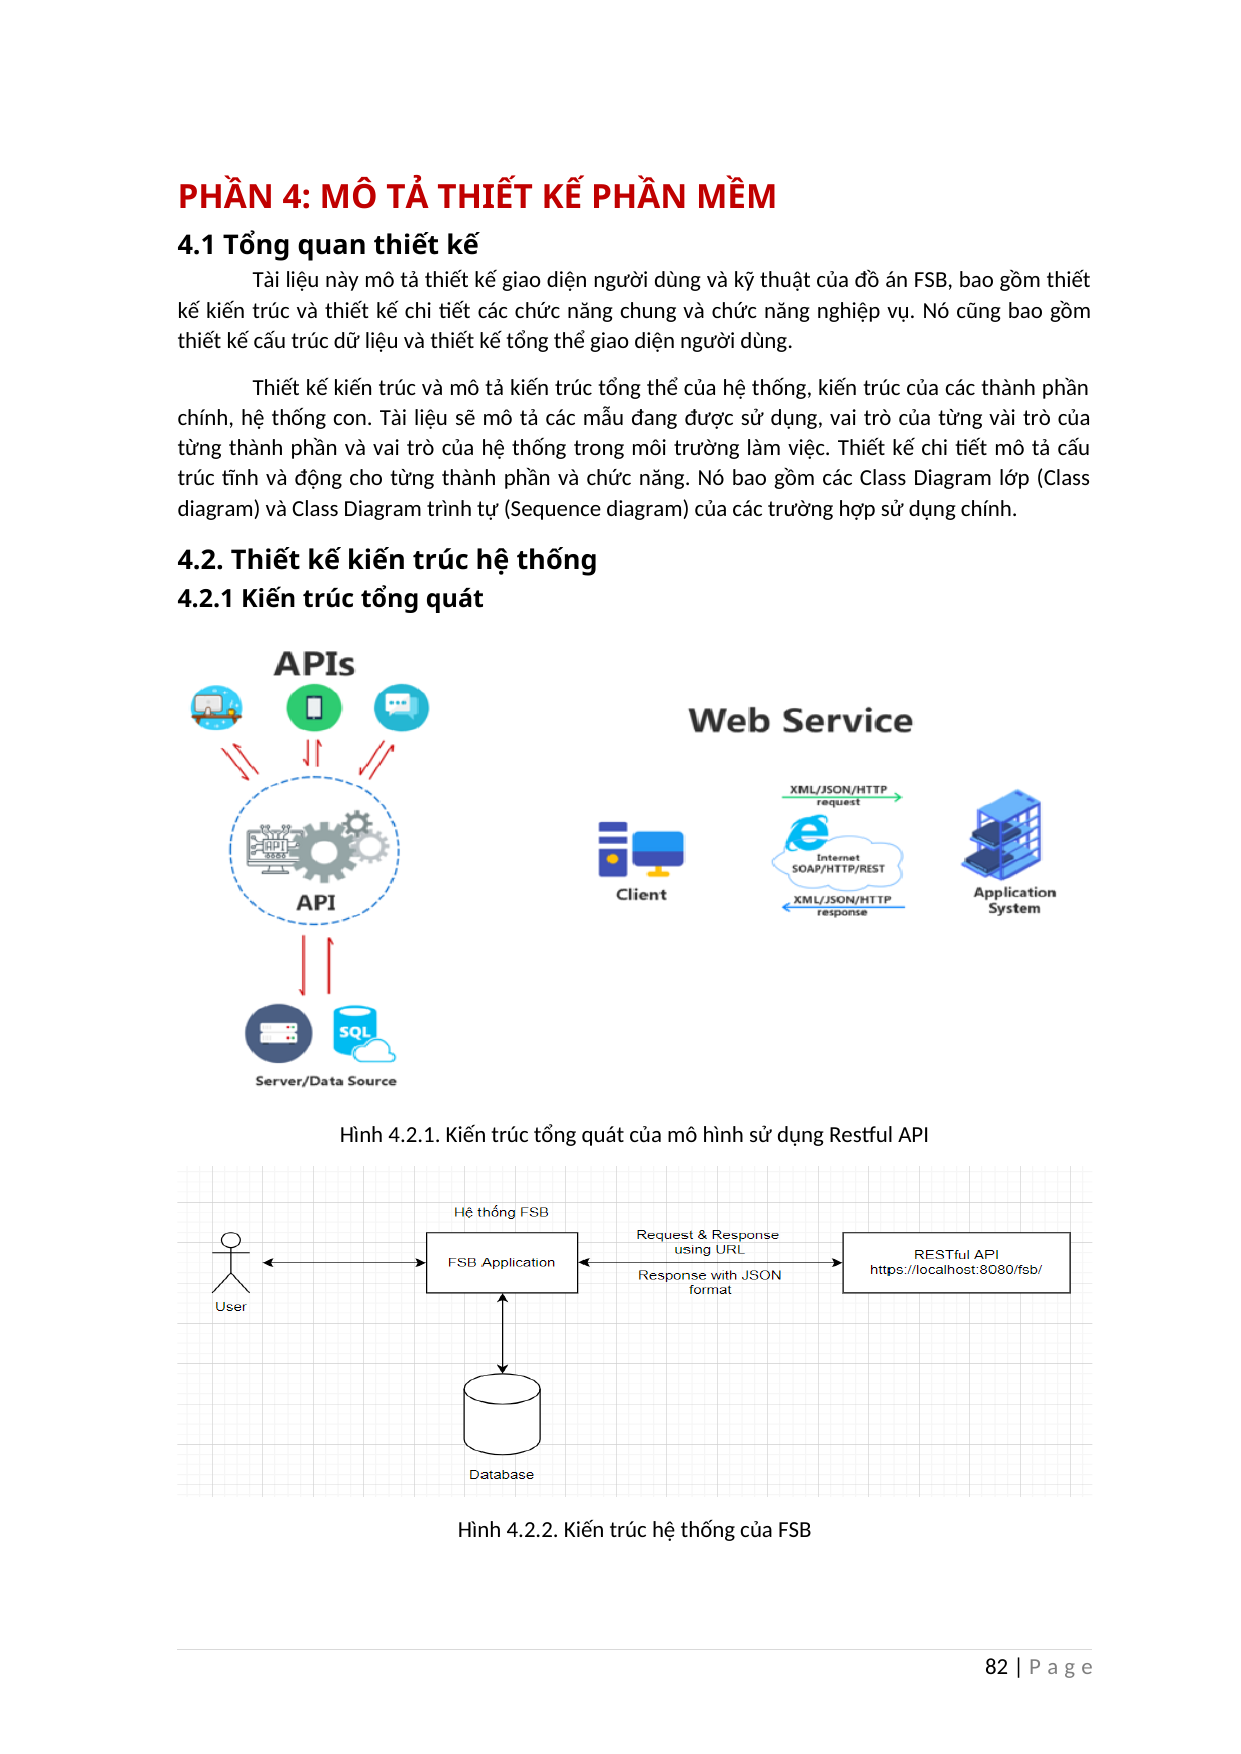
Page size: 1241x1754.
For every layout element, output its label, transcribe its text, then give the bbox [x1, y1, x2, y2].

subtitle PHẦN 4: MÔ TẢ THIẾT KẾ PHẦN MỀM [177, 173, 1092, 218]
picture [177, 637, 1093, 1101]
subtitle 4.2. Thiết kế kiến trúc hệ thống [177, 541, 1092, 577]
subtitle 4.2.1 Kiến trúc tổng quát [177, 580, 1092, 614]
text Tài liệu này mô tả thiết kế giao diện người dùng và kỹ thuật của đồ án FSB, bao gồm thiết kế kiến trúc và thiết kế chi tiết các chức năng chung và chức năng nghiệp vụ. Nó cũng bao gồm thiết kế cấu trúc dữ liệu và thiết kế tổng thể giao diện người dùng. [177, 266, 1092, 354]
text Hình 4.2.1. Kiến trúc tổng quát của mô hình sử dụng Restful API [177, 1120, 1092, 1148]
text Hình 4.2.2. Kiến trúc hệ thống của FSB [177, 1516, 1092, 1543]
text Thiết kế kiến trúc và mô tả kiến trúc tổng thể của hệ thống, kiến trúc của các thành phần chính, hệ thống con. Tài liệu sẽ mô tả các mẫu đang được sử dụng, vai trò của từng vài trò của từng thành phần và vai trò của hệ thống trong môi trường làm việc. Thiết kế chi tiết mô tả cấu trúc tĩnh và động cho từng thành phần và chức năng. Nó bao gồm các Class Diagram lớp (Class diagram) và Class Diagram trình tự (Sequence diagram) của các trường hợp sử dụng chính. [177, 373, 1092, 522]
subtitle 4.1 Tổng quan thiết kế [177, 226, 1092, 263]
picture [177, 1166, 1093, 1497]
